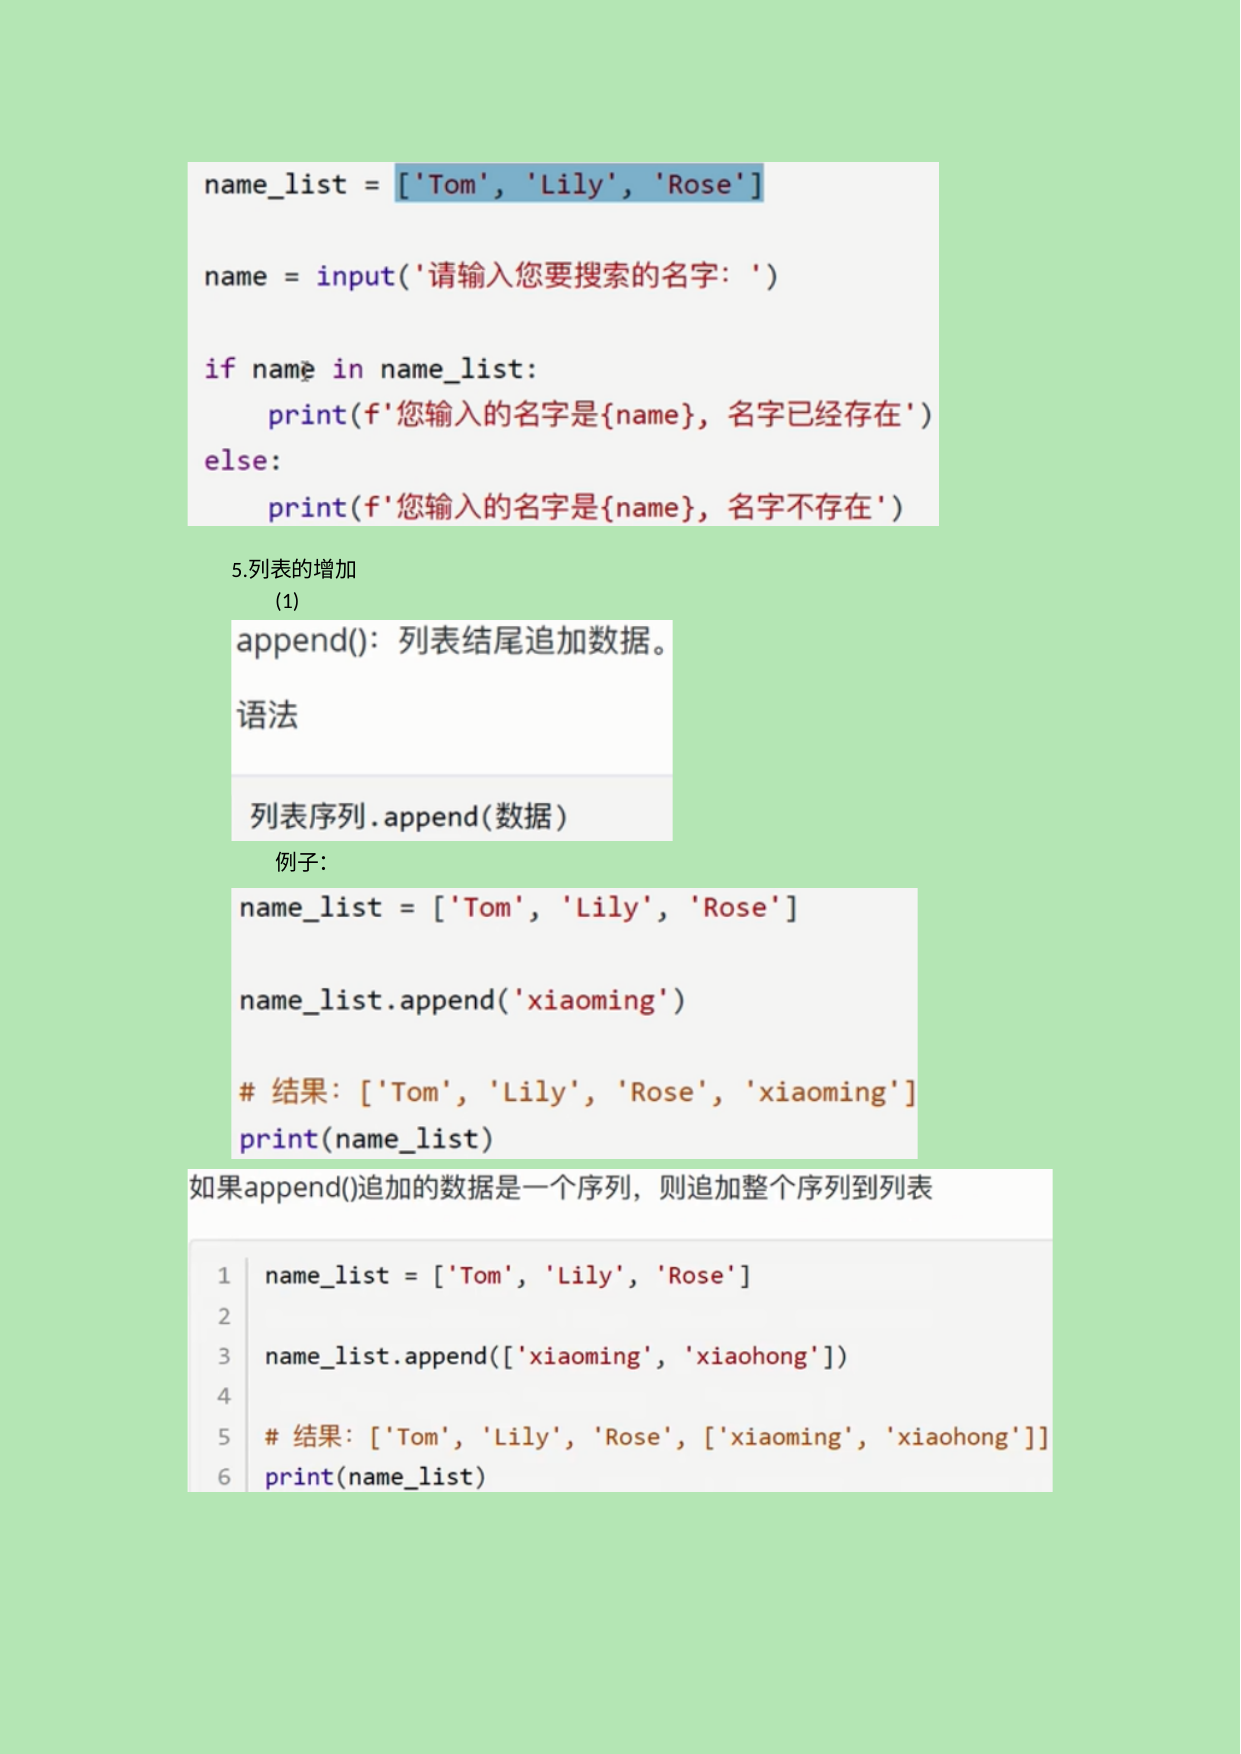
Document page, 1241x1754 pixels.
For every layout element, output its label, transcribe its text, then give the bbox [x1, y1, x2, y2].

picture [187, 162, 939, 526]
picture [231, 888, 918, 1159]
text 例子： [187, 844, 1053, 877]
picture [187, 1169, 1053, 1492]
text 5.列表的增加 [187, 552, 1053, 584]
picture [231, 620, 673, 841]
text (1) [187, 584, 1053, 617]
